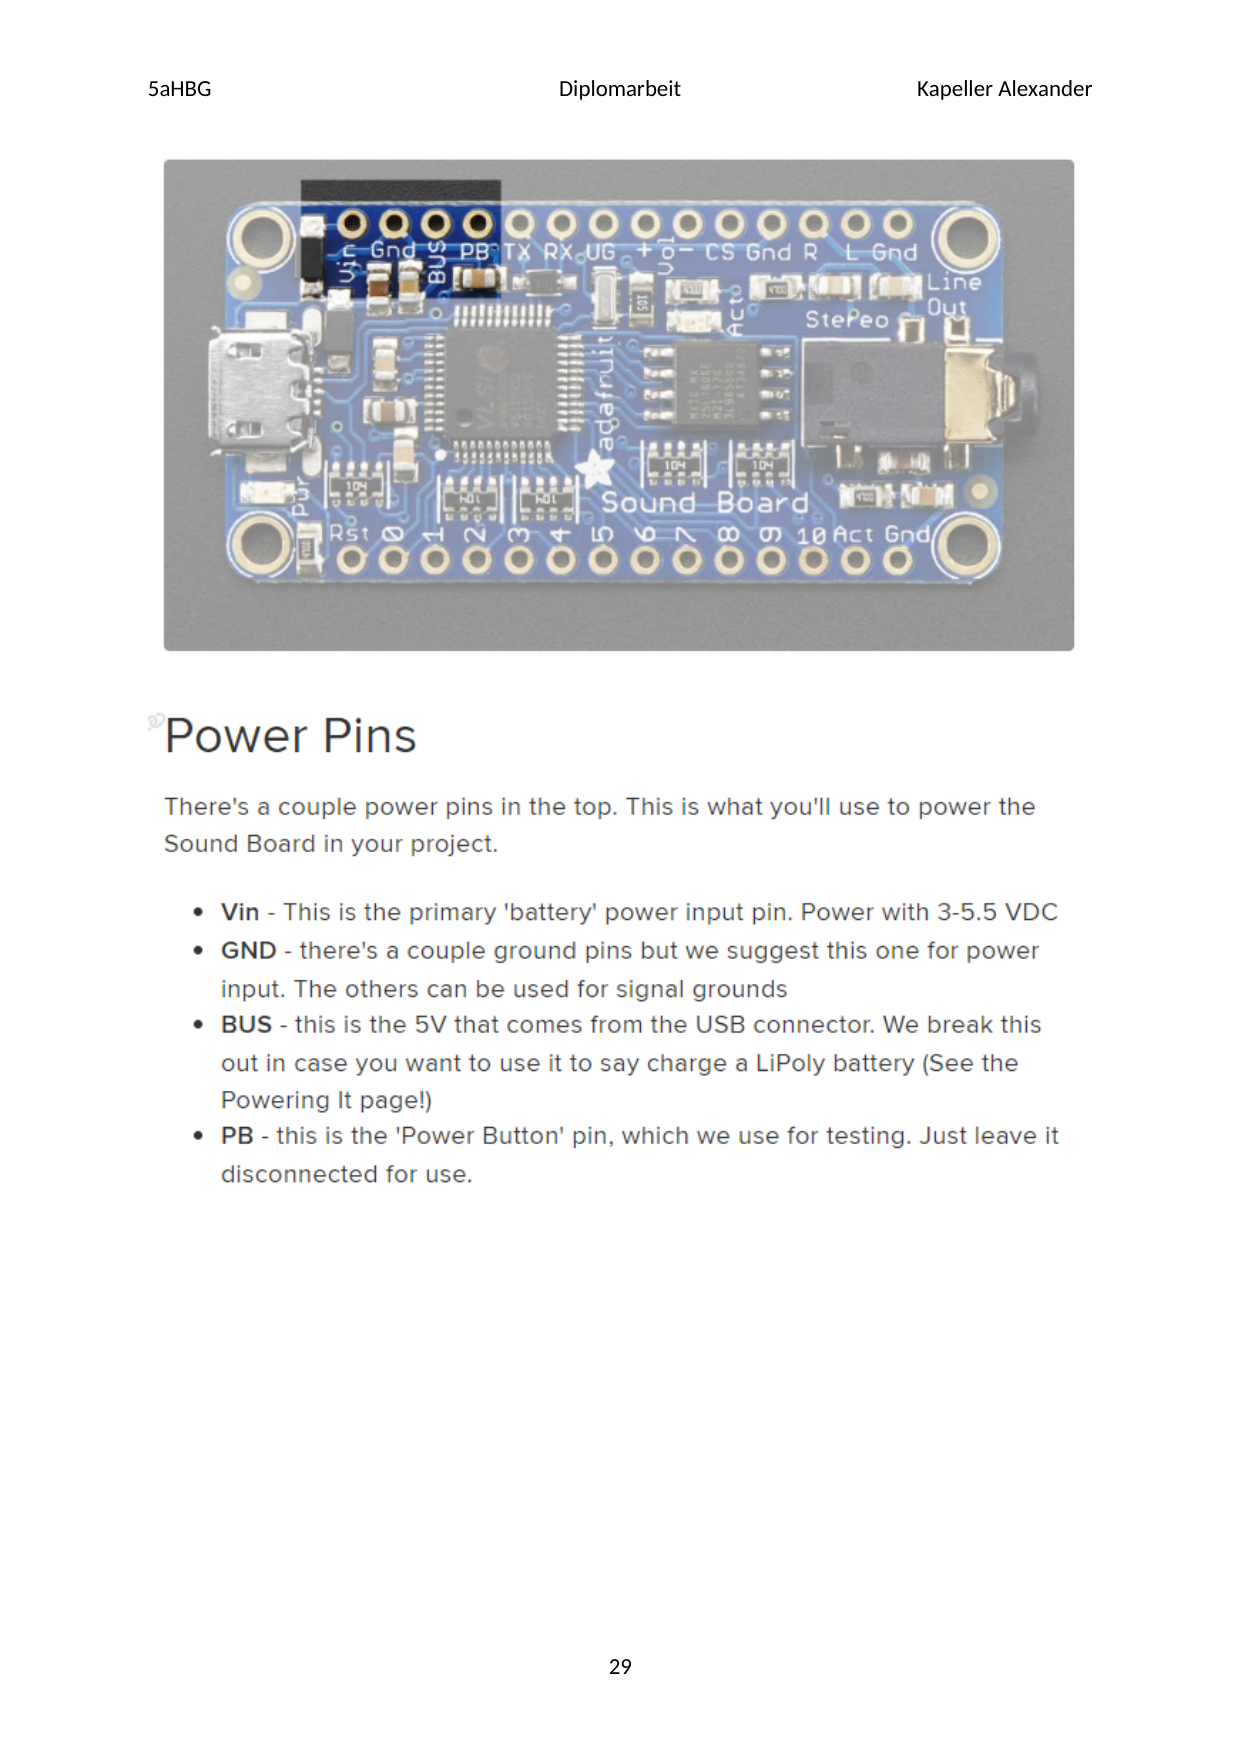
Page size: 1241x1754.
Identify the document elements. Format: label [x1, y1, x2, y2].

picture [147, 147, 1093, 1211]
